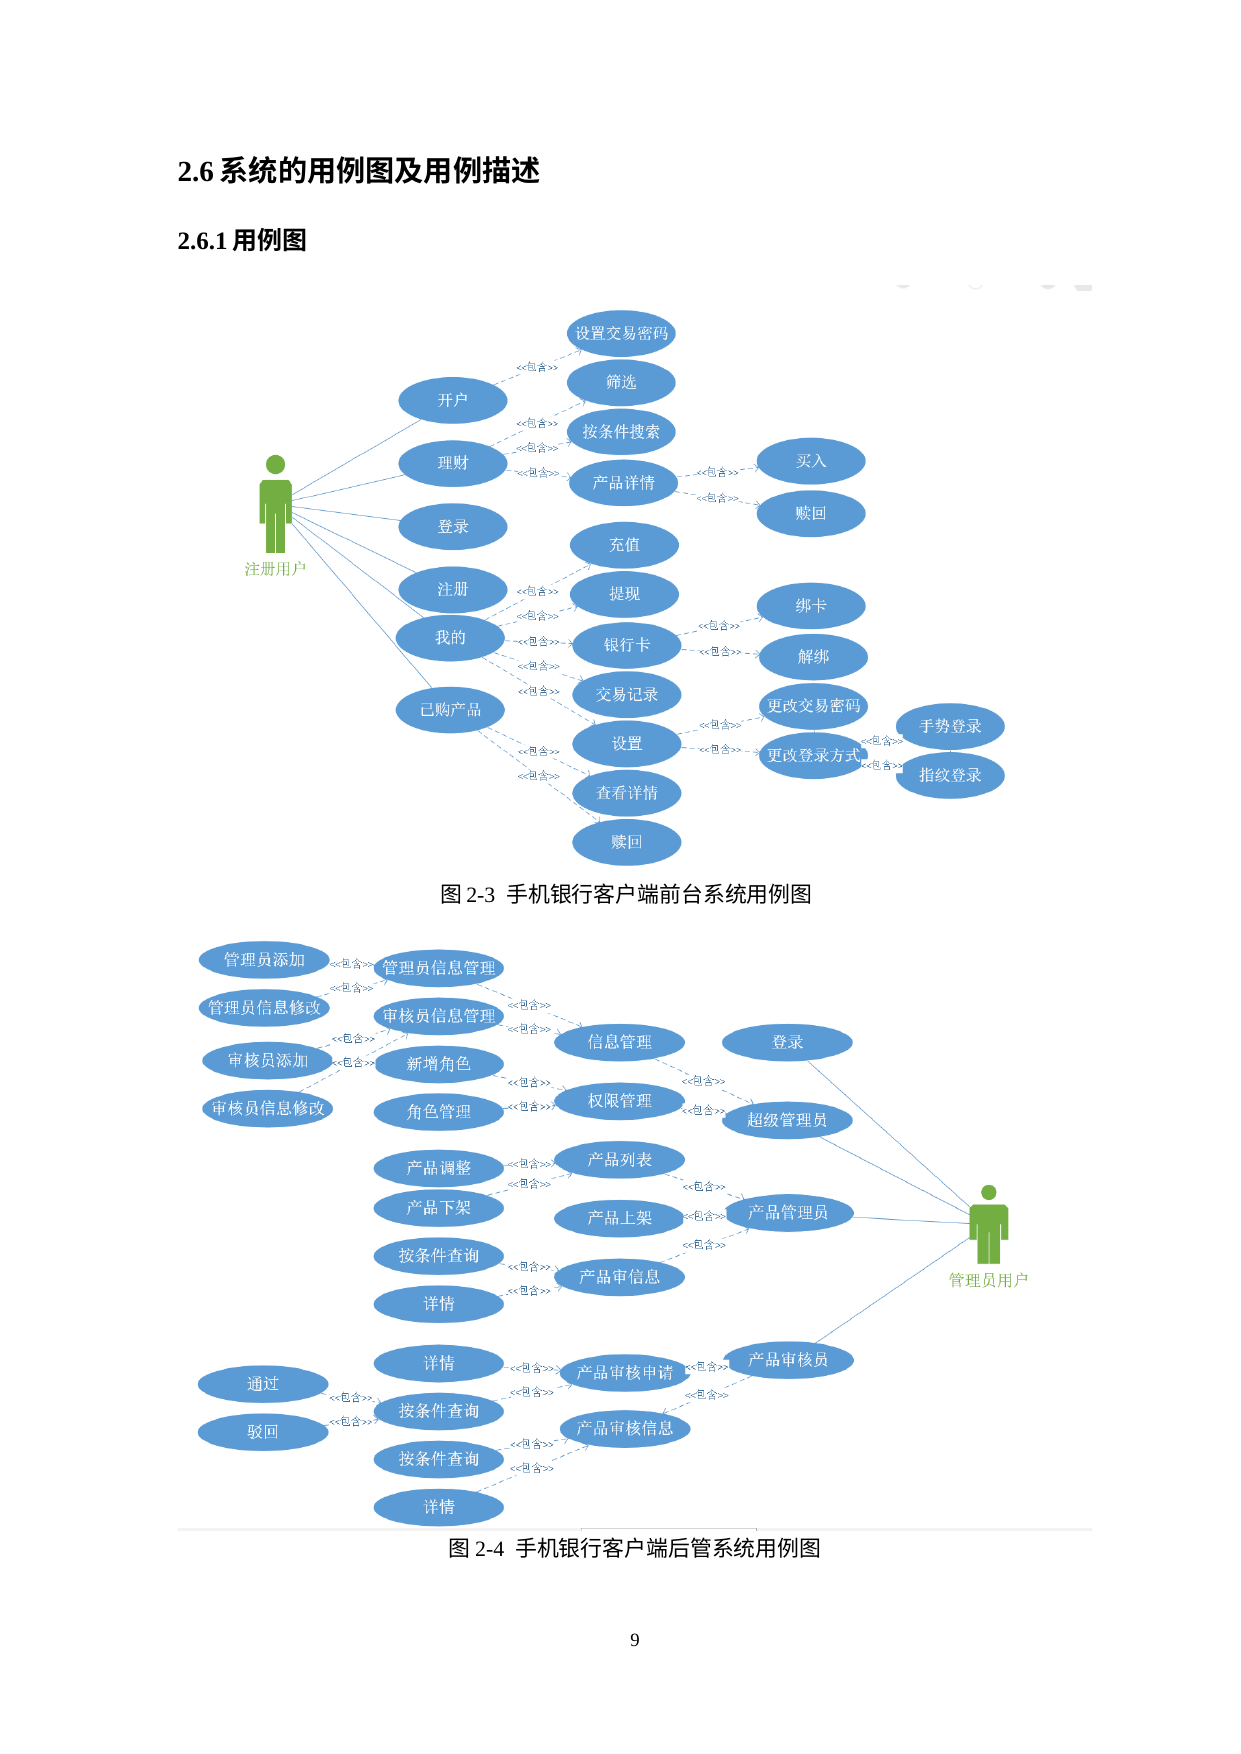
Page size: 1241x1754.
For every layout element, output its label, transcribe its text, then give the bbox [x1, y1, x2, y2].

picture [177, 285, 1092, 877]
text 2.6.1用例图 [177, 216, 1093, 258]
picture [177, 933, 1093, 1531]
text 图2-3 手机银行客户端前台系统用例图 [396, 877, 1093, 909]
text 2.6系统的用例图及用例描述 [177, 148, 1093, 189]
text 图2-4 手机银行客户端后管系统用例图 [177, 1531, 1093, 1562]
